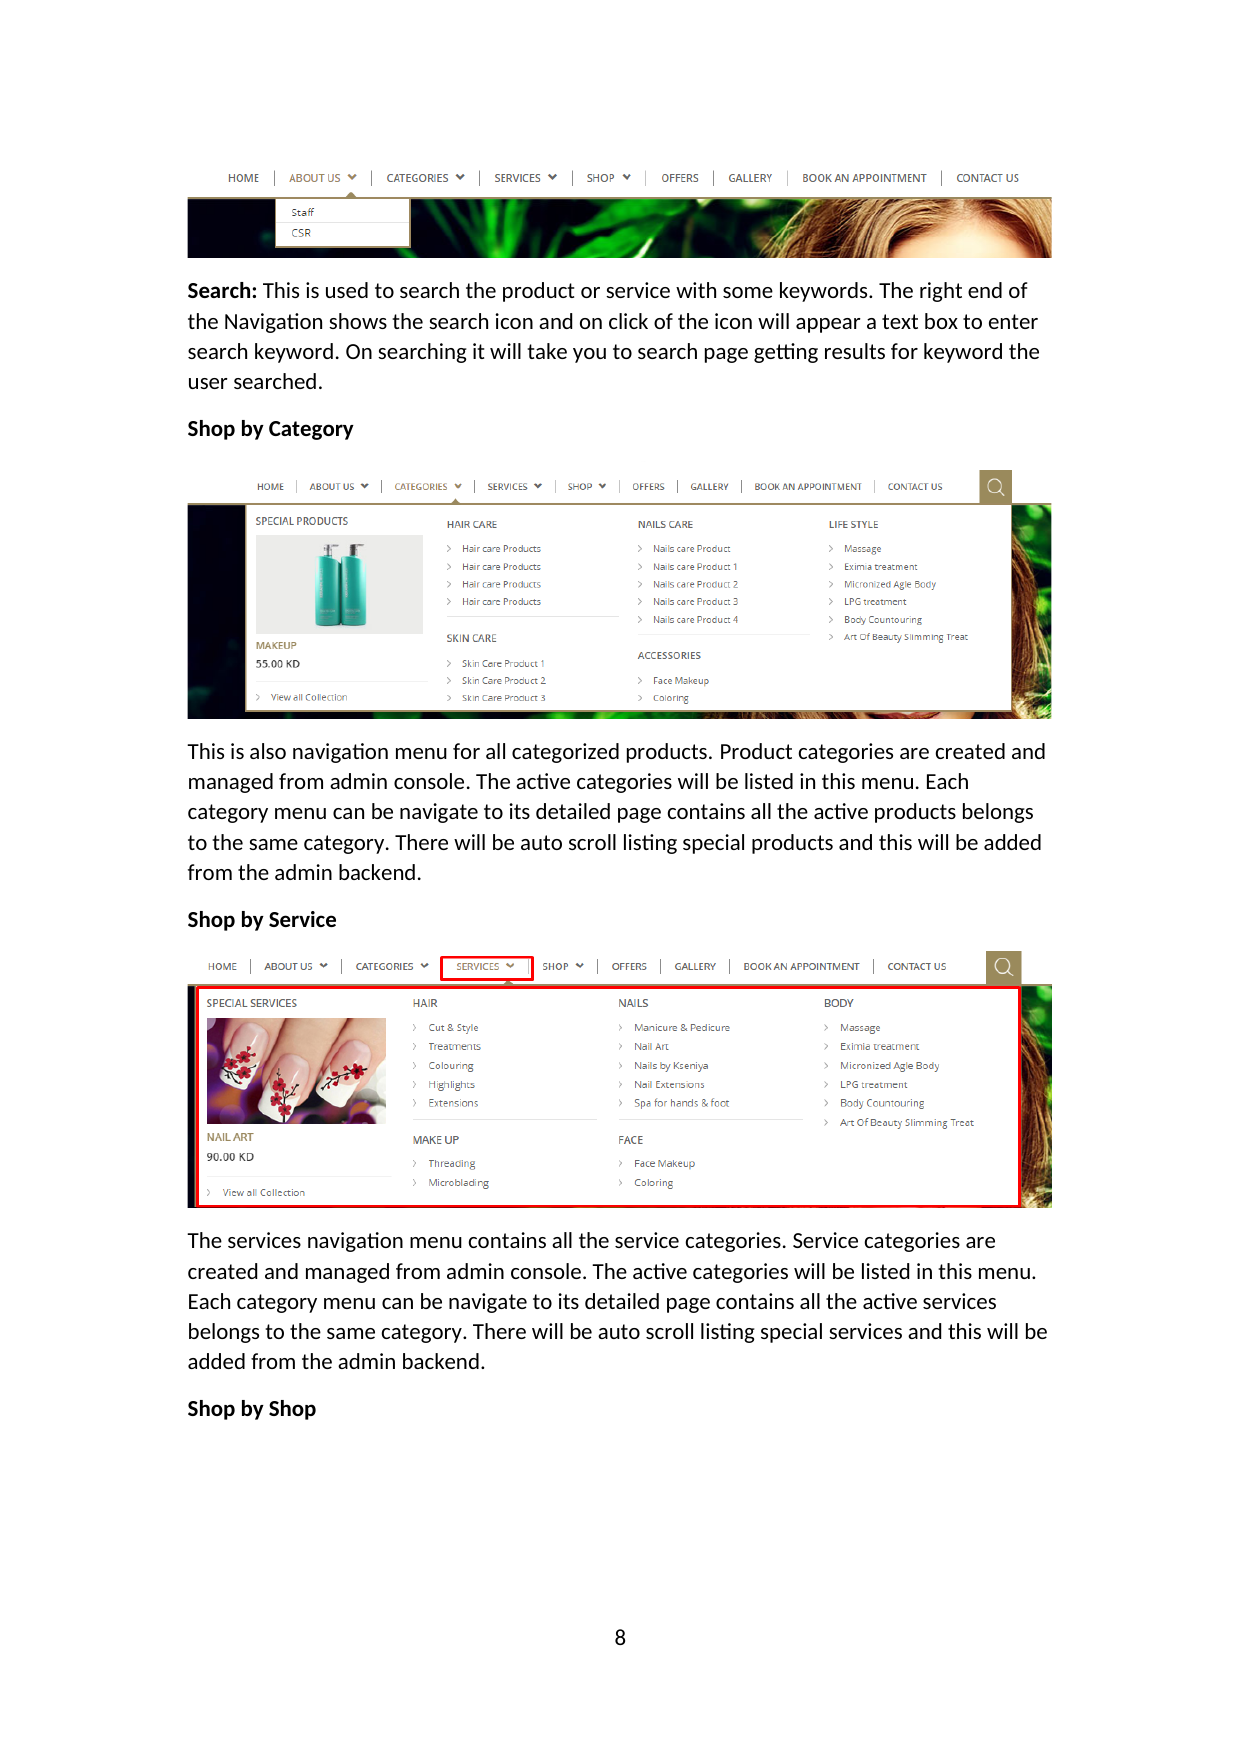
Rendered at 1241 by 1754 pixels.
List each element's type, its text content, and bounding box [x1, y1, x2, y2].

picture [187, 150, 1052, 258]
picture [187, 461, 1052, 719]
text Search: This is used to search the product or service with some keywords. The right end of the Navigation shows the search icon and on click of the icon will appear a text box to enter search keyword. On searching it will take you to search page getting results for keyword the user searched. [187, 277, 1053, 395]
text Shop by Category [187, 414, 1053, 442]
text Shop by Shop [187, 1394, 1053, 1422]
text This is also navigation menu for all categorized products. Product categories are created and managed from admin console. The active categories will be listed in this menu. Each category menu can be navigate to its detailed page contains all the active products belongs to the same category. There will be auto scroll listing special products and this will be added from the admin backend. [187, 737, 1053, 886]
text The services navigation menu contains all the service categories. Service categories are created and managed from admin console. The active categories will be listed in this menu. Each category menu can be navigate to its detailed page contains all the active services belongs to the same category. There will be auto scroll listing special services and this will be added from the admin backend. [187, 1227, 1053, 1375]
picture [187, 951, 1052, 1208]
text Shop by Service [187, 905, 1053, 933]
